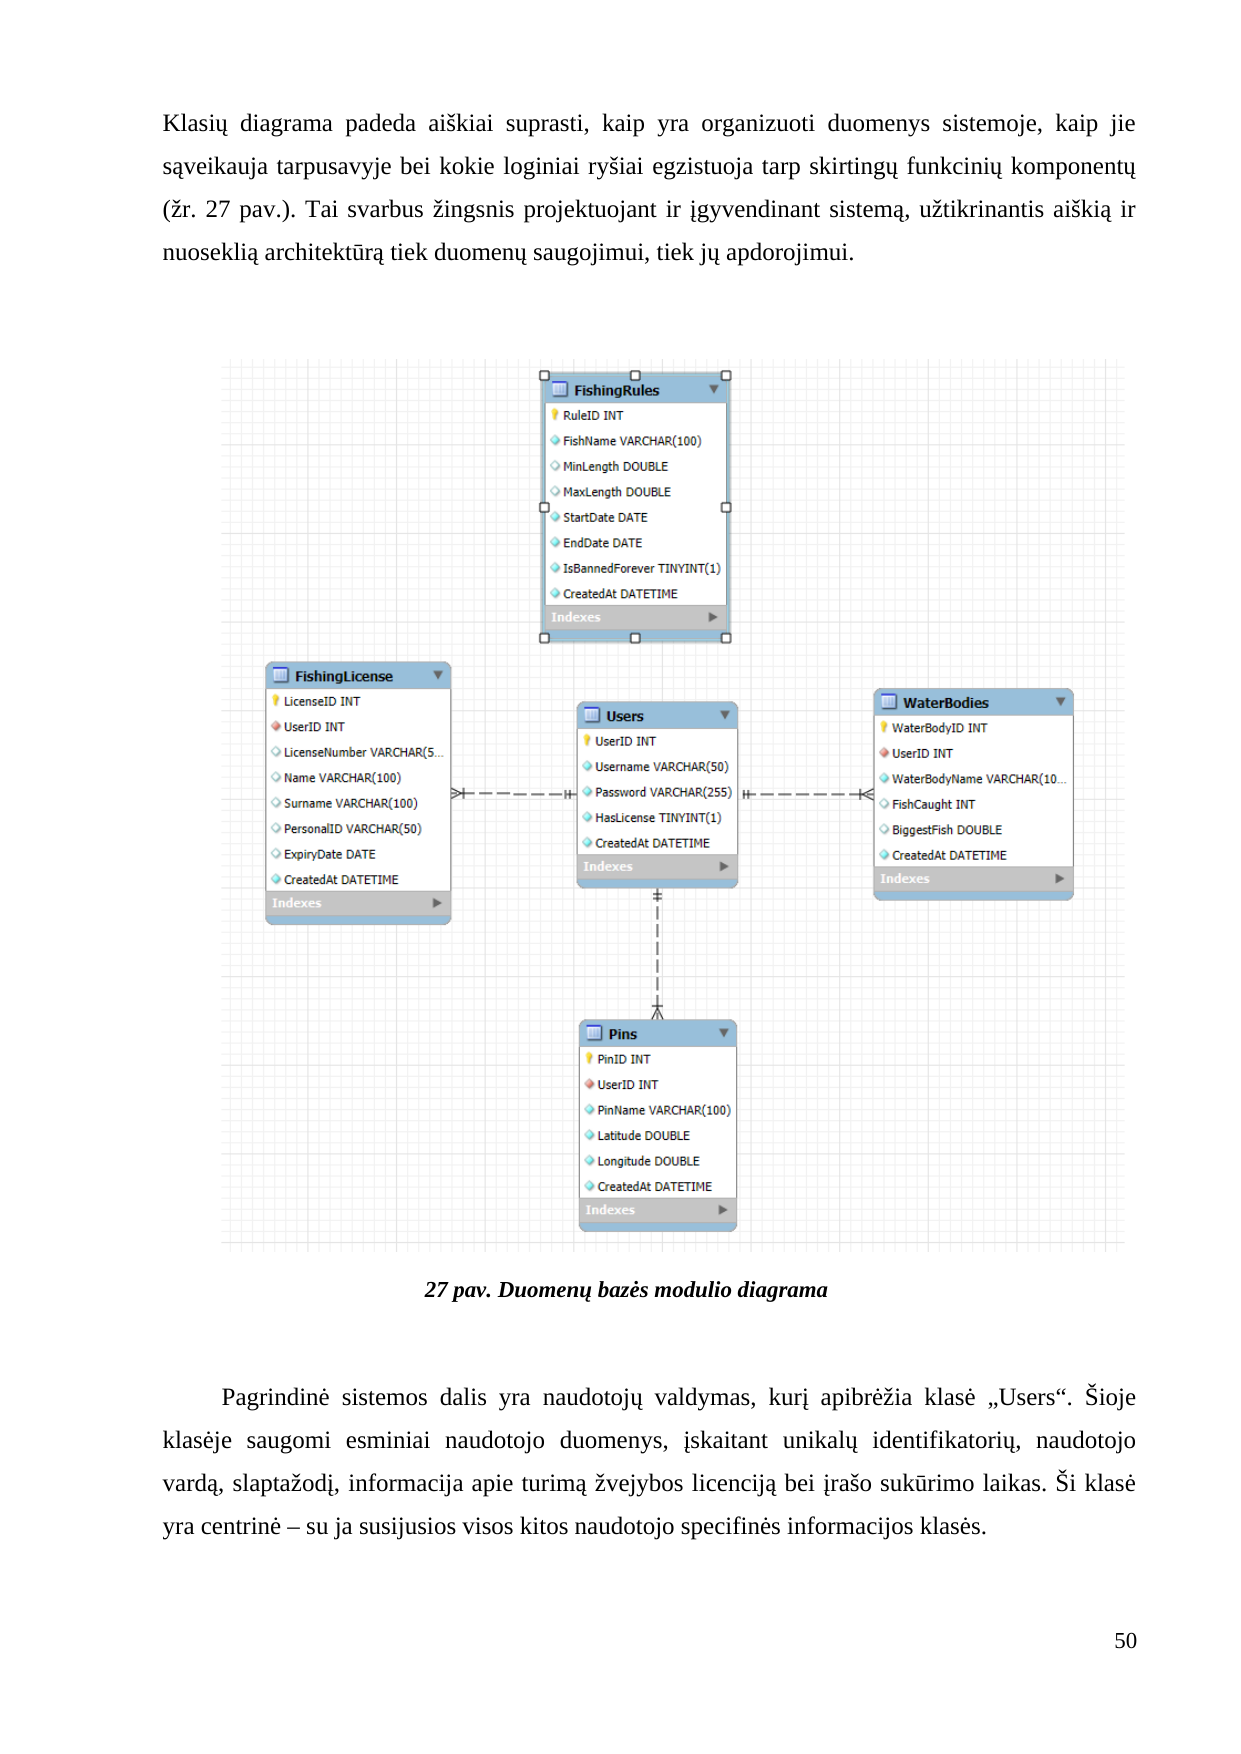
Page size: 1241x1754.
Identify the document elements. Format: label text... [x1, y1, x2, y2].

picture [221, 359, 1125, 1252]
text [162, 108, 1137, 266]
text Pagrindinė sistemos dalis yra naudotojų valdymas, kurį apibrėžia klasė „Users“. Šioje klasėje saugomi esminiai naudotojo duomenys, įskaitant unikalų identifikatorių, naudotojo vardą, slaptažodį, informacija apie turimą žvejybos licenciją bei įrašo sukūrimo laikas. Ši klasė yra centrinė – su ja susijusios visos kitos naudotojo specifinės informacijos klasės. [162, 1382, 1137, 1540]
text 27 pav. Duomenų bazės modulio diagrama [118, 1277, 1137, 1303]
